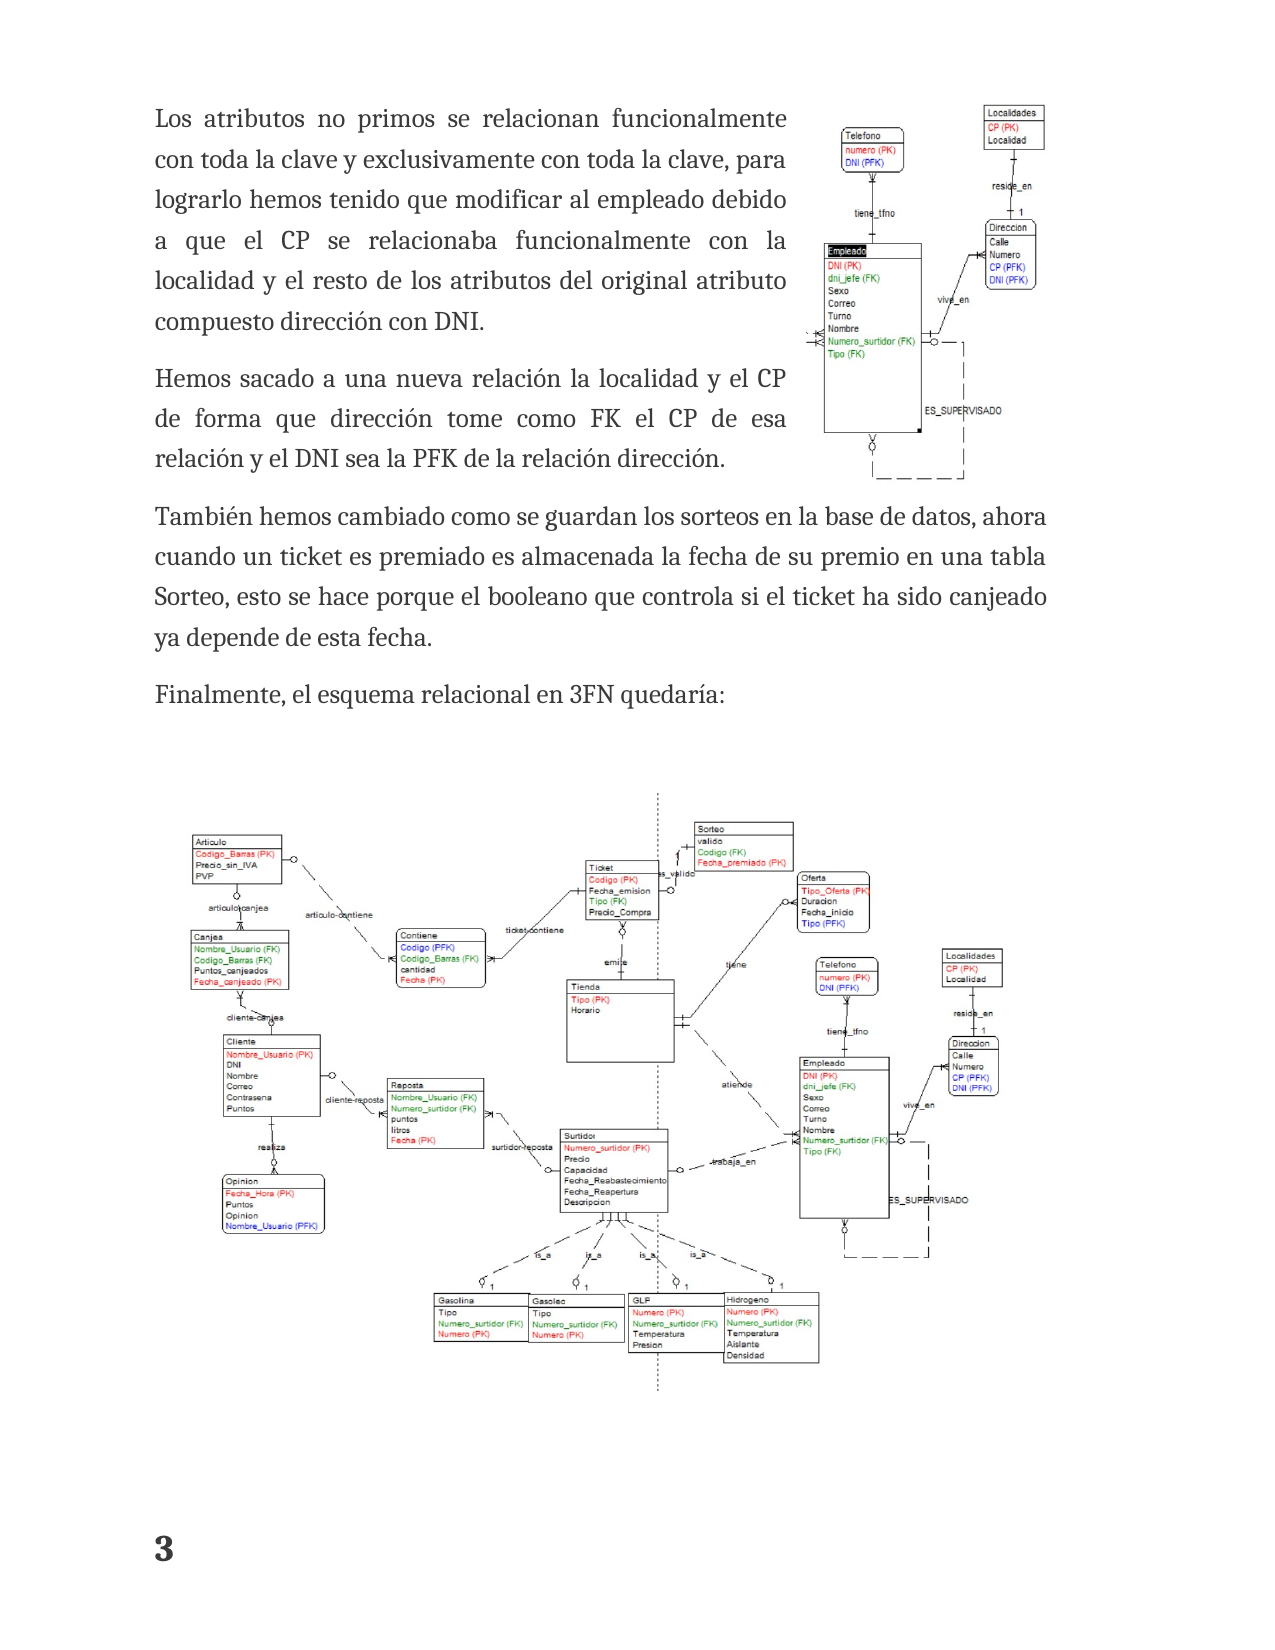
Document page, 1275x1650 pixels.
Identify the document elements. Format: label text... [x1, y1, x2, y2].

picture [806, 103, 1049, 487]
text Finalmente, el esquema relacional en 3FN quedaría: [154, 679, 1048, 710]
text También hemos cambiado como se guardan los sorteos en la base de datos, ahora cuando un ticket es premiado es almacenada la fecha de su premio en una tabla Sorteo, esto se hace porque el booleano que controla si el ticket ha sido canjeado ya depende de esta fecha. [154, 501, 1048, 653]
text Los atributos no primos se relacionan funcionalmente con toda la clave y exclusivamente con toda la clave, para lograrlo hemos tenido que modificar al empleado debido a que el CP se relacionaba funcionalmente con la localidad y el resto de los atributos del original atributo compuesto dirección con DNI. [154, 103, 806, 337]
text Hemos sacado a una nueva relación la localidad y el CP de forma que dirección tome como FK el CP de esa relación y el DNI sea la PFK de la relación dirección. [154, 363, 806, 475]
picture [154, 793, 1049, 1391]
